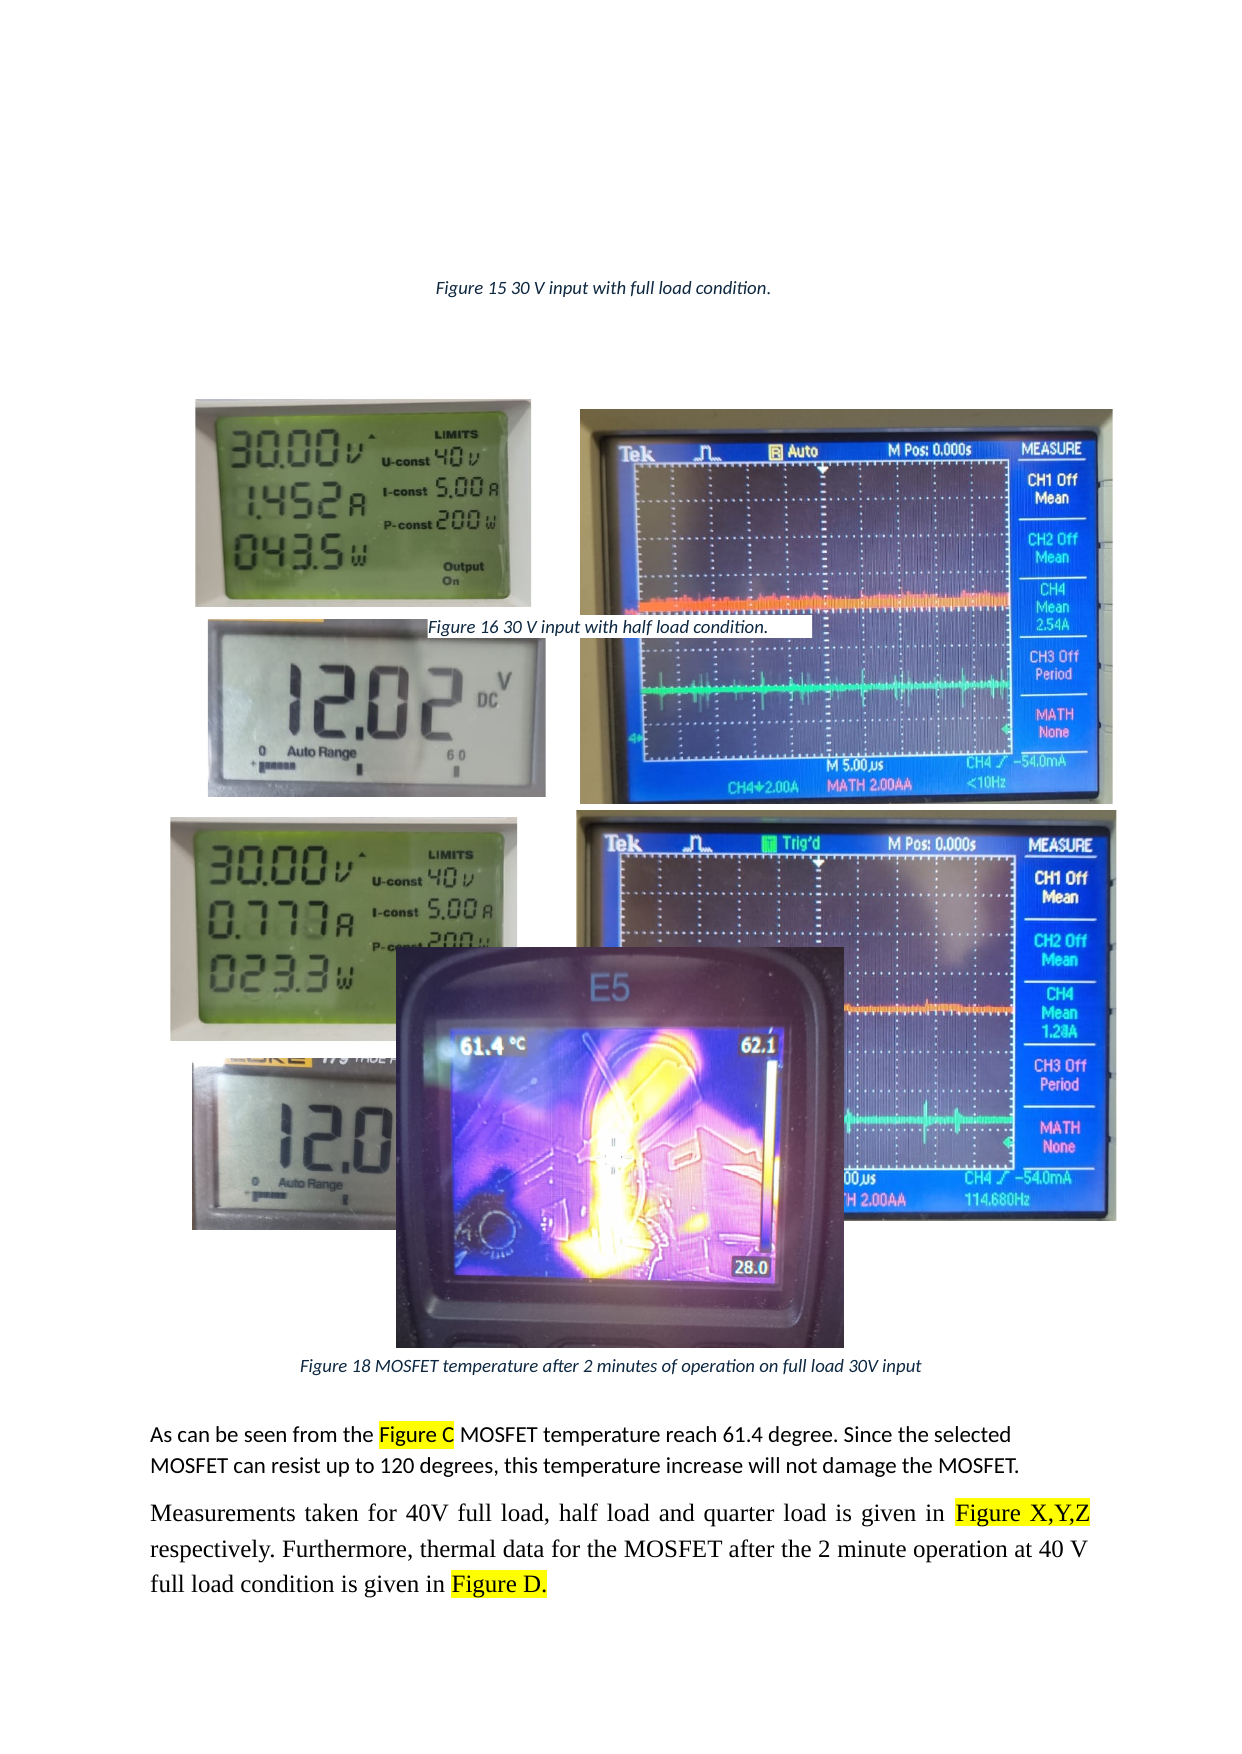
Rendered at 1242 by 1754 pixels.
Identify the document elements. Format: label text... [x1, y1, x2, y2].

picture [195, 399, 532, 607]
picture [580, 409, 1113, 804]
text Measurements taken for 40V full load, half load and quarter load is given in Figure X,Y,Z respectively. Furthermore, thermal data for the MOSFET after the 2 minute operation at 40 V full load condition is given in Figure D. [150, 1498, 1090, 1598]
picture [207, 619, 546, 797]
text As can be seen from the Figure C MOSFET temperature reach 61.4 degree. Since the selected MOSFET can resist up to 120 degrees, this temperature increase will not damage the MOSFET. [150, 1421, 1090, 1479]
picture [170, 810, 1117, 1348]
